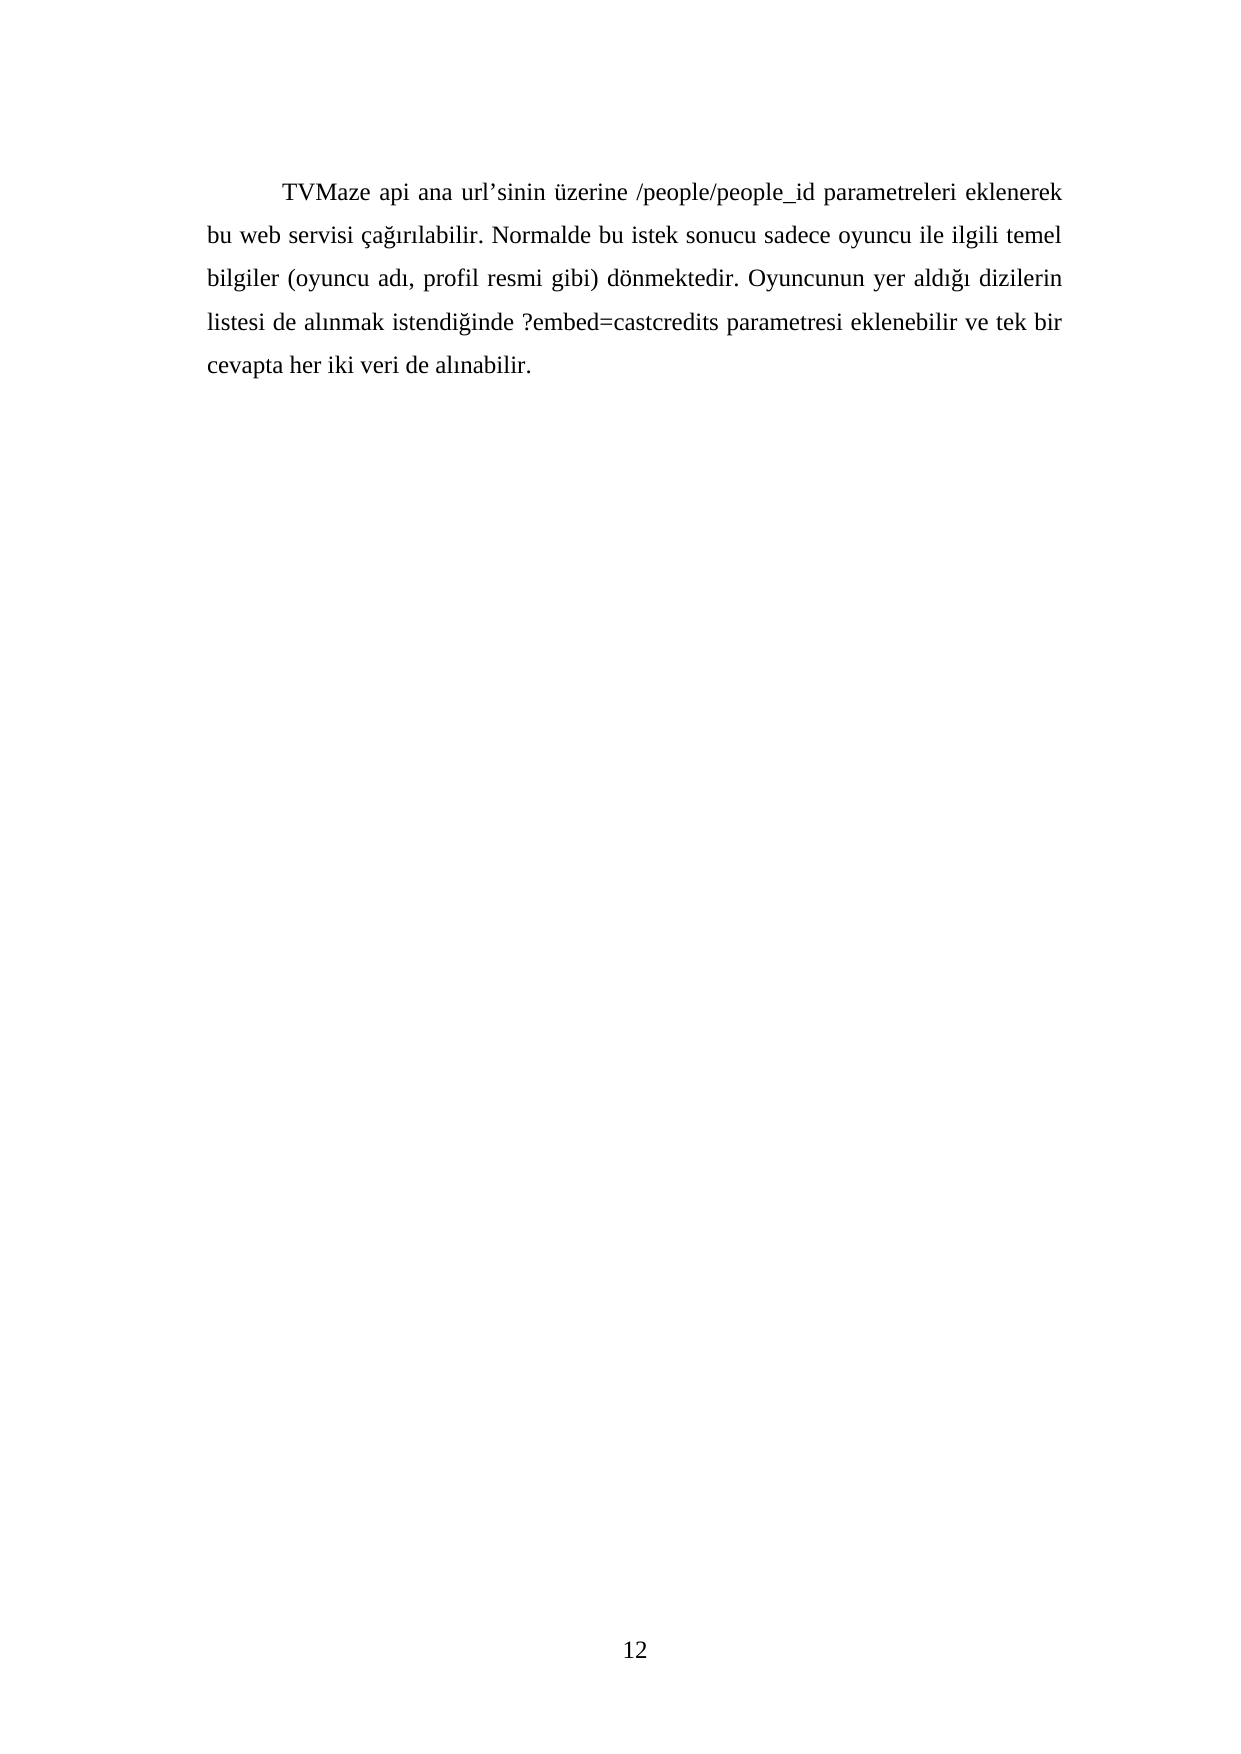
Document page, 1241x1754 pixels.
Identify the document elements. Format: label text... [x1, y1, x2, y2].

text TVMaze api ana url’sinin üzerine /people/people_id parametreleri eklenerek bu web servisi çağırılabilir. Normalde bu istek sonucu sadece oyuncu ile ilgili temel bilgiler (oyuncu adı, profil resmi gibi) dönmektedir. Oyuncunun yer aldığı dizilerin listesi de alınmak istendiğinde ?embed=castcredits parametresi eklenebilir ve tek bir cevapta her iki veri de alınabilir. [207, 177, 1063, 378]
